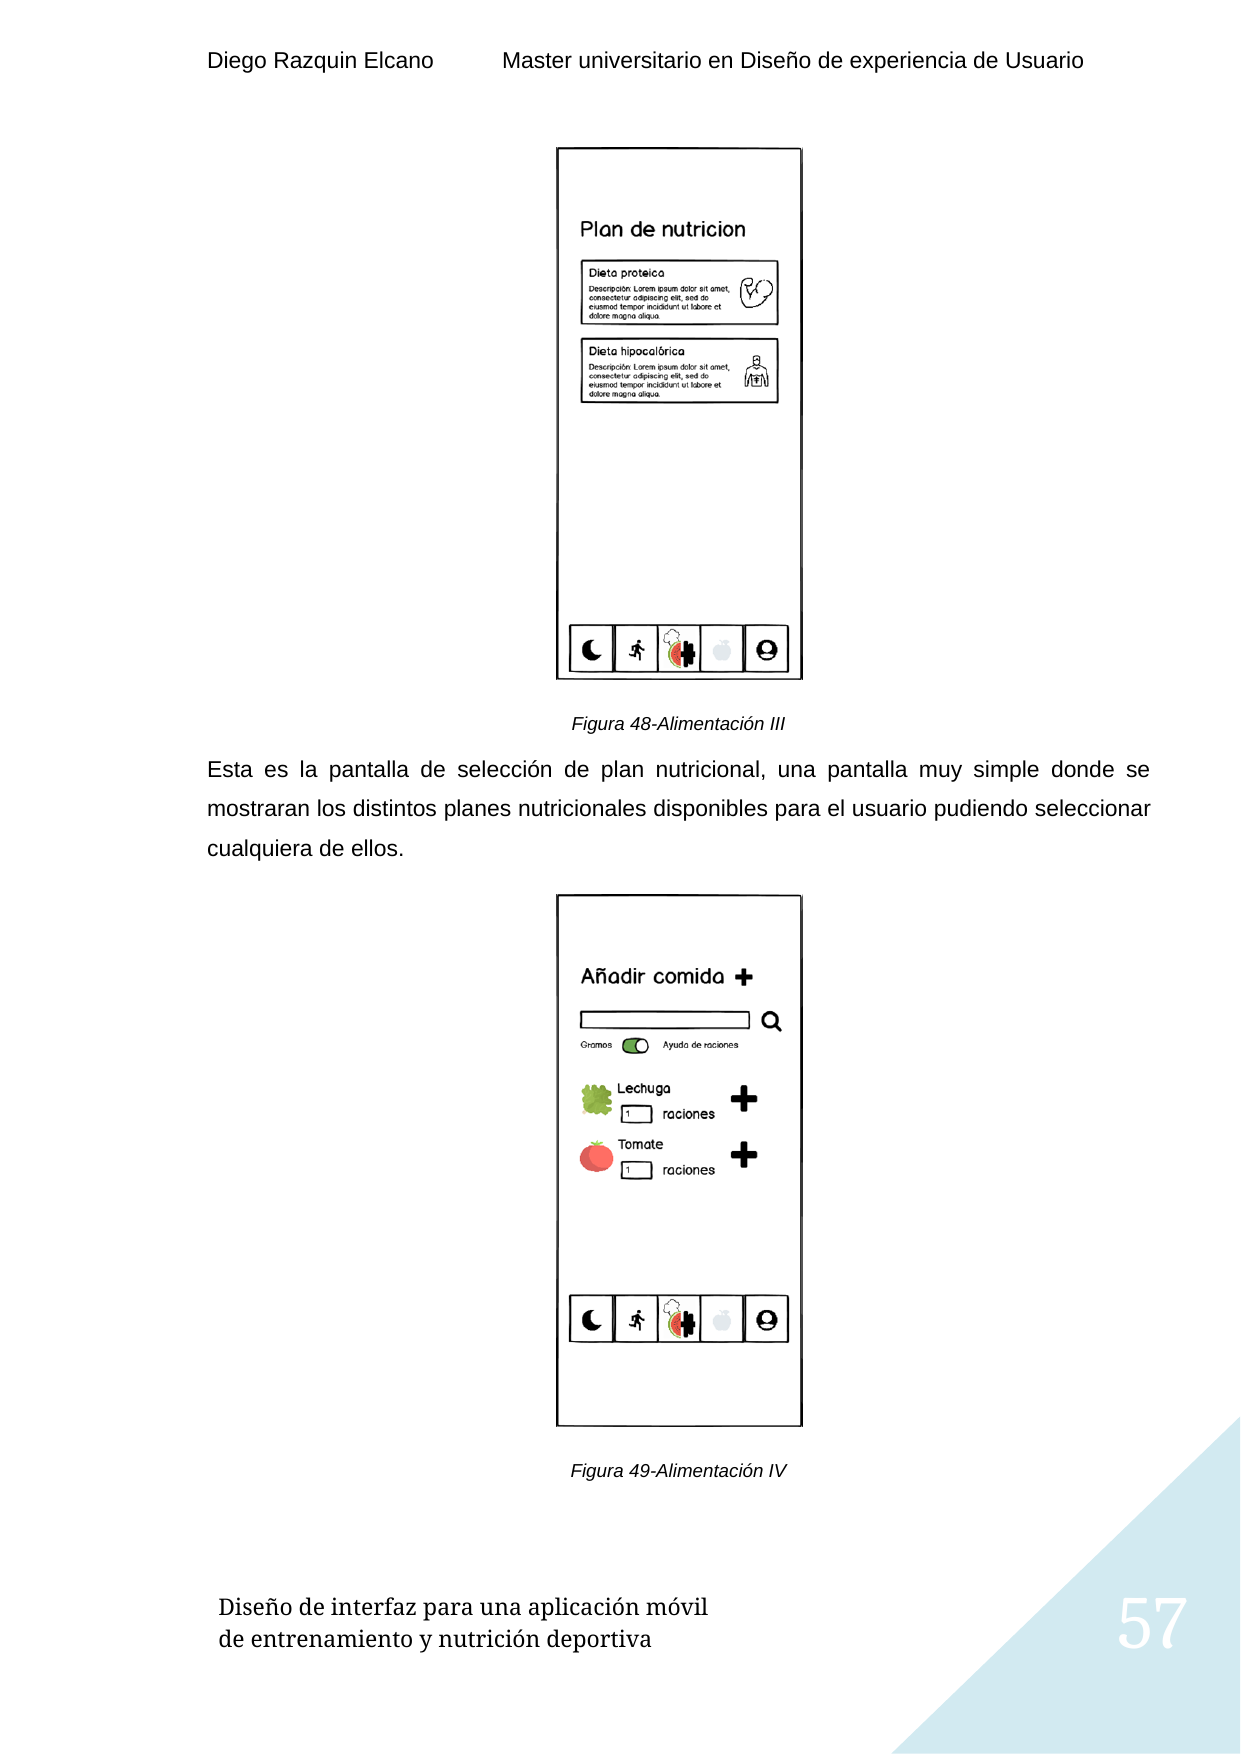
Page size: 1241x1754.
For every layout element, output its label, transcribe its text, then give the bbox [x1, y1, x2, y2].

text Figura 48-Alimentación III [207, 713, 1152, 735]
picture [206, 147, 1152, 680]
picture [206, 894, 1152, 1427]
text Esta es la pantalla de selección de plan nutricional, una pantalla muy simple donde se mostraran los distintos planes nutricionales disponibles para el usuario pudiendo seleccionar cualquiera de ellos. [207, 756, 1152, 861]
text Figura 49-Alimentación IV [207, 1460, 1152, 1482]
